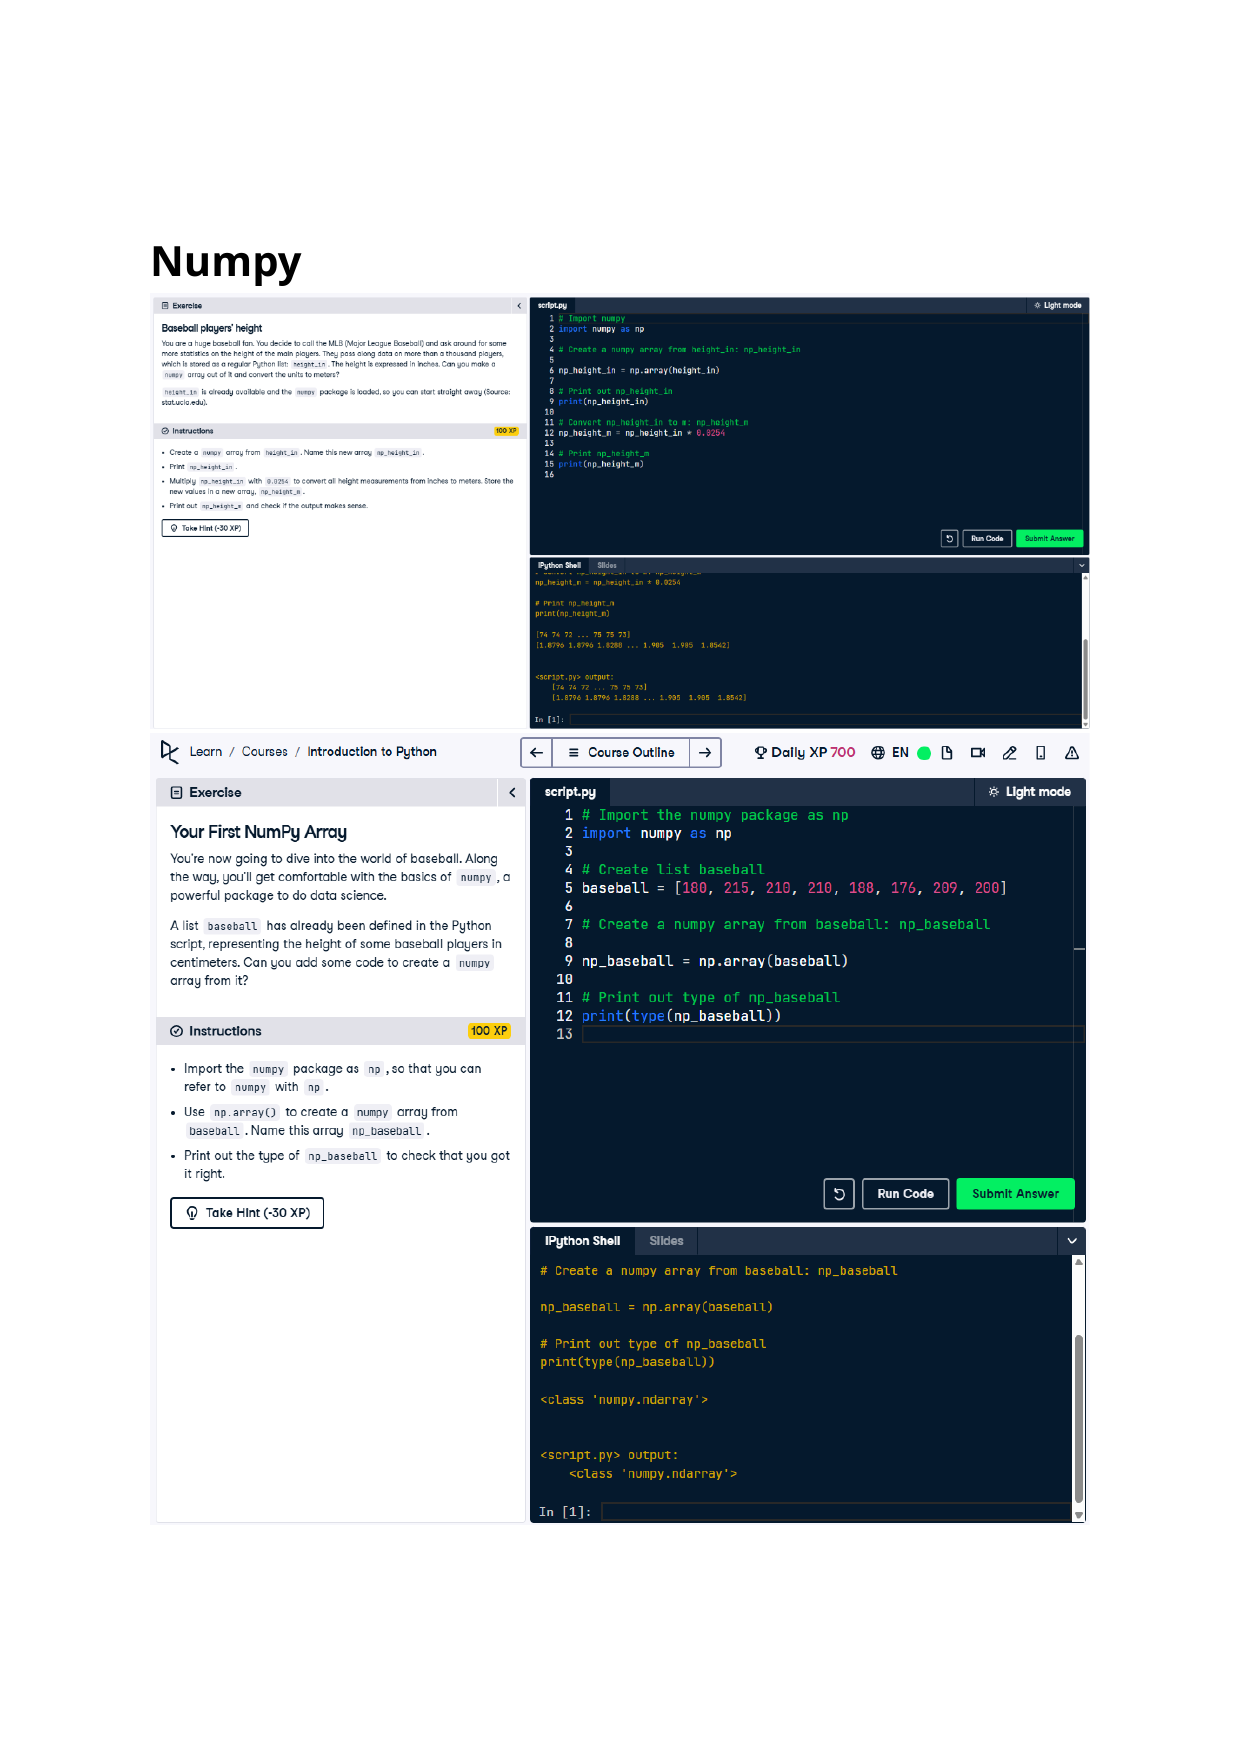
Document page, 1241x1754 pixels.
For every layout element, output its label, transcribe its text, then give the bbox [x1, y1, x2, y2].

picture [150, 293, 1090, 729]
text Numpy [150, 232, 1090, 293]
picture [150, 733, 1090, 1525]
